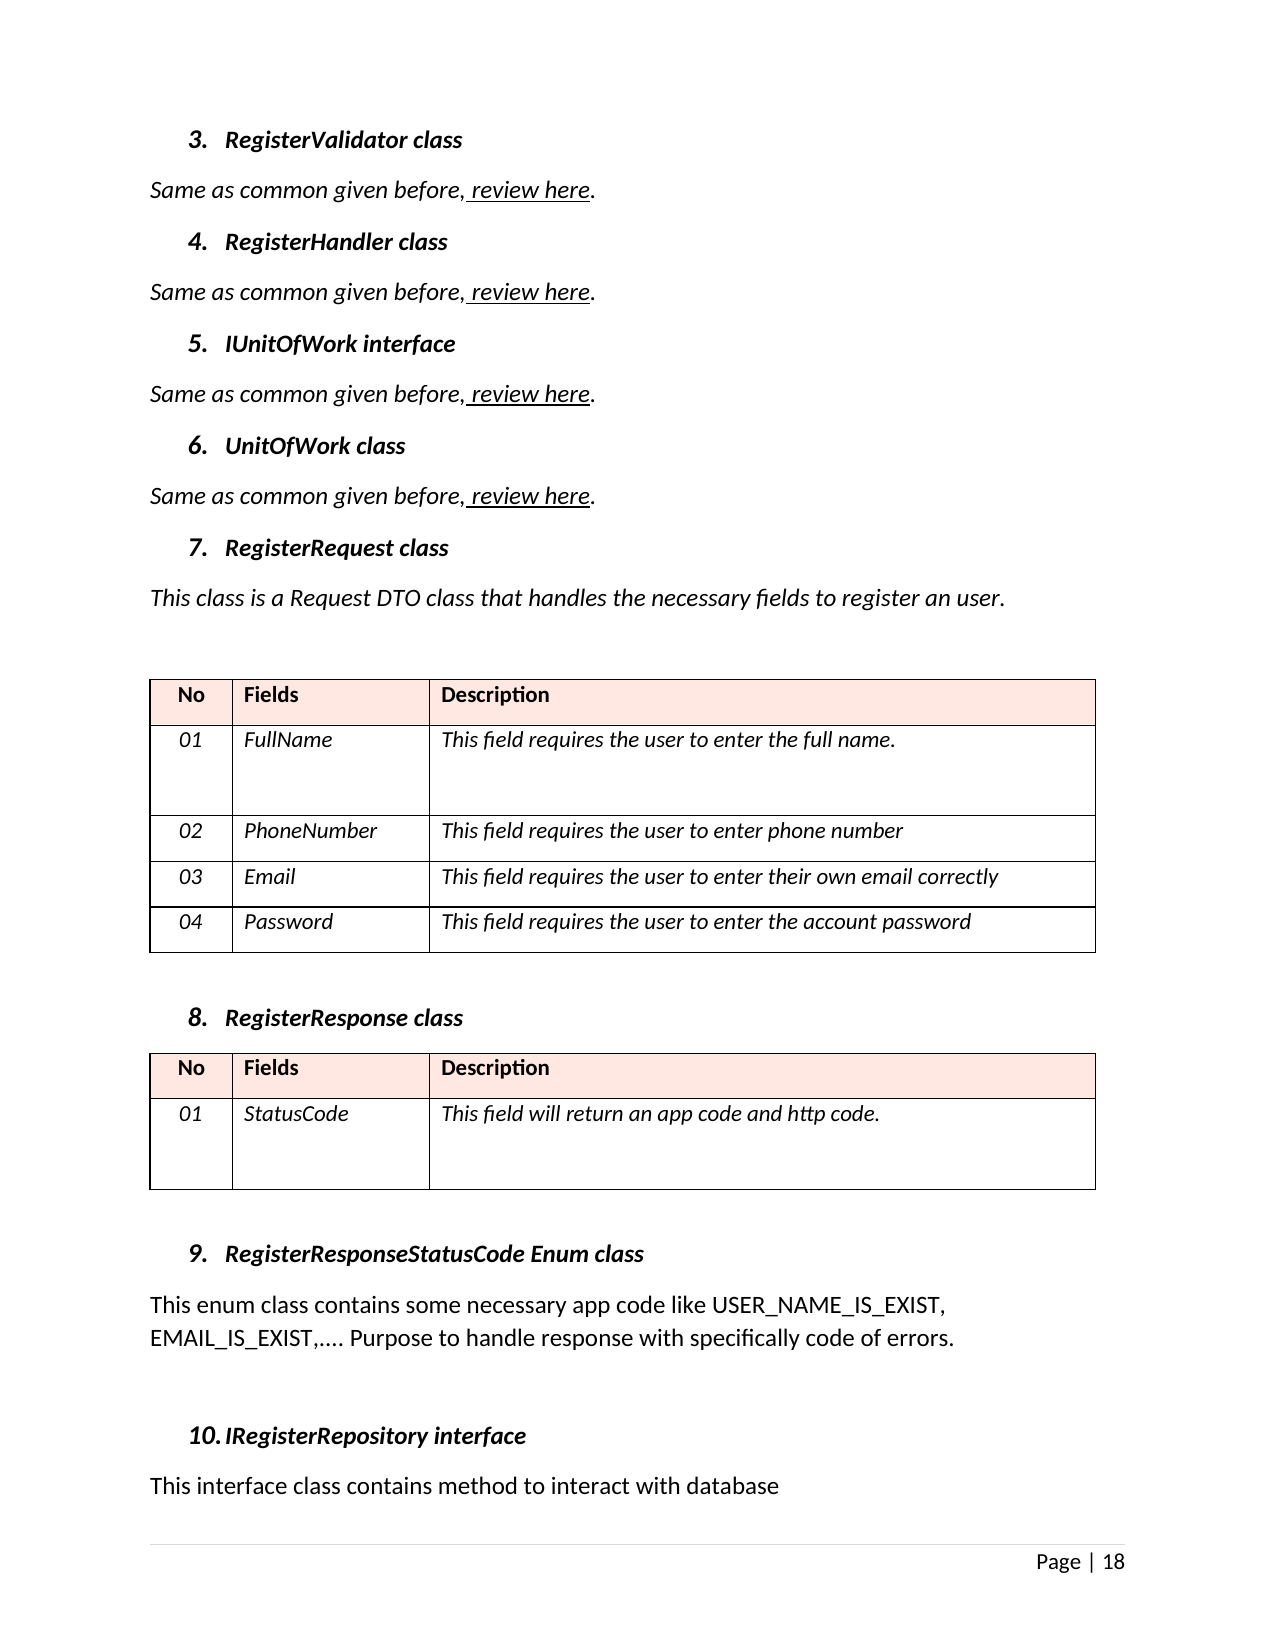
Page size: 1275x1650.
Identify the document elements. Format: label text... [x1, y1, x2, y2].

text Same as common given before, review here. [150, 480, 1125, 511]
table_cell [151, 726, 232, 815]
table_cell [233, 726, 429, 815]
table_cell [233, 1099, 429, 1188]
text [150, 378, 1125, 409]
list IRegisterRepository interface [187, 1418, 1125, 1451]
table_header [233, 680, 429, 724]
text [150, 276, 1125, 307]
list RegisterHandler class [187, 224, 1125, 257]
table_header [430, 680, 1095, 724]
list RegisterValidator class [187, 122, 1125, 155]
text This interface class contains method to interact with database [150, 1470, 1125, 1501]
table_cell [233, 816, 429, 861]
list IUnitOfWork interface [187, 326, 1125, 359]
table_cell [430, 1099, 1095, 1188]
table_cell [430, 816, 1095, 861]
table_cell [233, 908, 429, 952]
text This enum class contains some necessary app code like USER_NAME_IS_EXIST, EMAIL_IS_EXIST,.... Purpose to handle response with specifically code of errors. [150, 1289, 1125, 1352]
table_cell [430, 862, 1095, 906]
list RegisterResponseStatusCode Enum class [187, 1236, 1125, 1269]
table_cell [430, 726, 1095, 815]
list UnitOfWork class [187, 428, 1125, 461]
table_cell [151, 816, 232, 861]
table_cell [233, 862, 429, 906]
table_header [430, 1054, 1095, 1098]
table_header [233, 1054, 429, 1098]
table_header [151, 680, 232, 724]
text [150, 174, 1125, 205]
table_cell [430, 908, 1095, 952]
list RegisterResponse class [187, 1000, 1125, 1033]
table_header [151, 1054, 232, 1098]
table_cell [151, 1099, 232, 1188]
text This class is a Request DTO class that handles the necessary fields to register an user. [150, 582, 1125, 613]
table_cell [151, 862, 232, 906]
list RegisterRequest class [187, 530, 1125, 563]
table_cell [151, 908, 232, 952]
